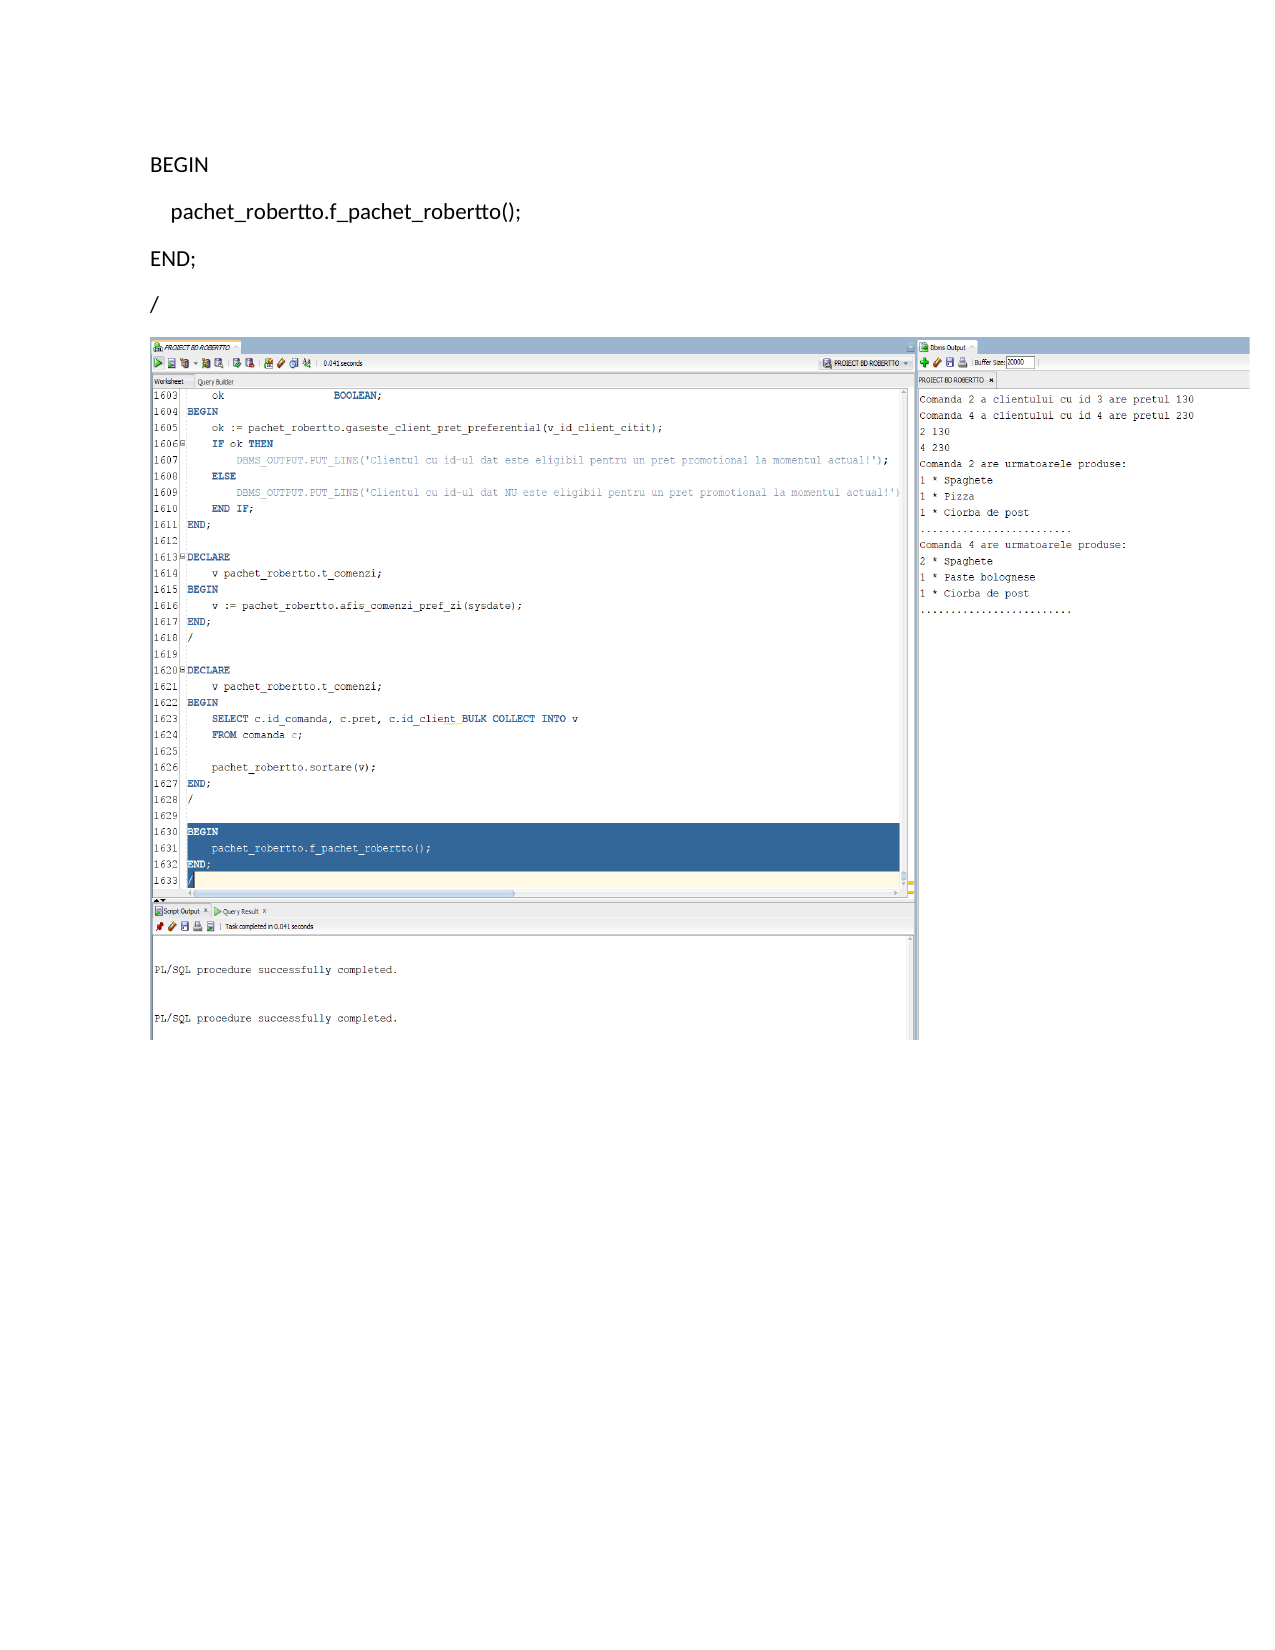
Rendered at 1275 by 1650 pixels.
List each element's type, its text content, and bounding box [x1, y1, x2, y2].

text / [150, 291, 1125, 319]
text END; [150, 244, 1125, 272]
text BEGIN [150, 150, 1125, 178]
text pachet_robertto.f_pachet_robertto(); [150, 197, 1125, 225]
picture [150, 337, 1250, 1040]
